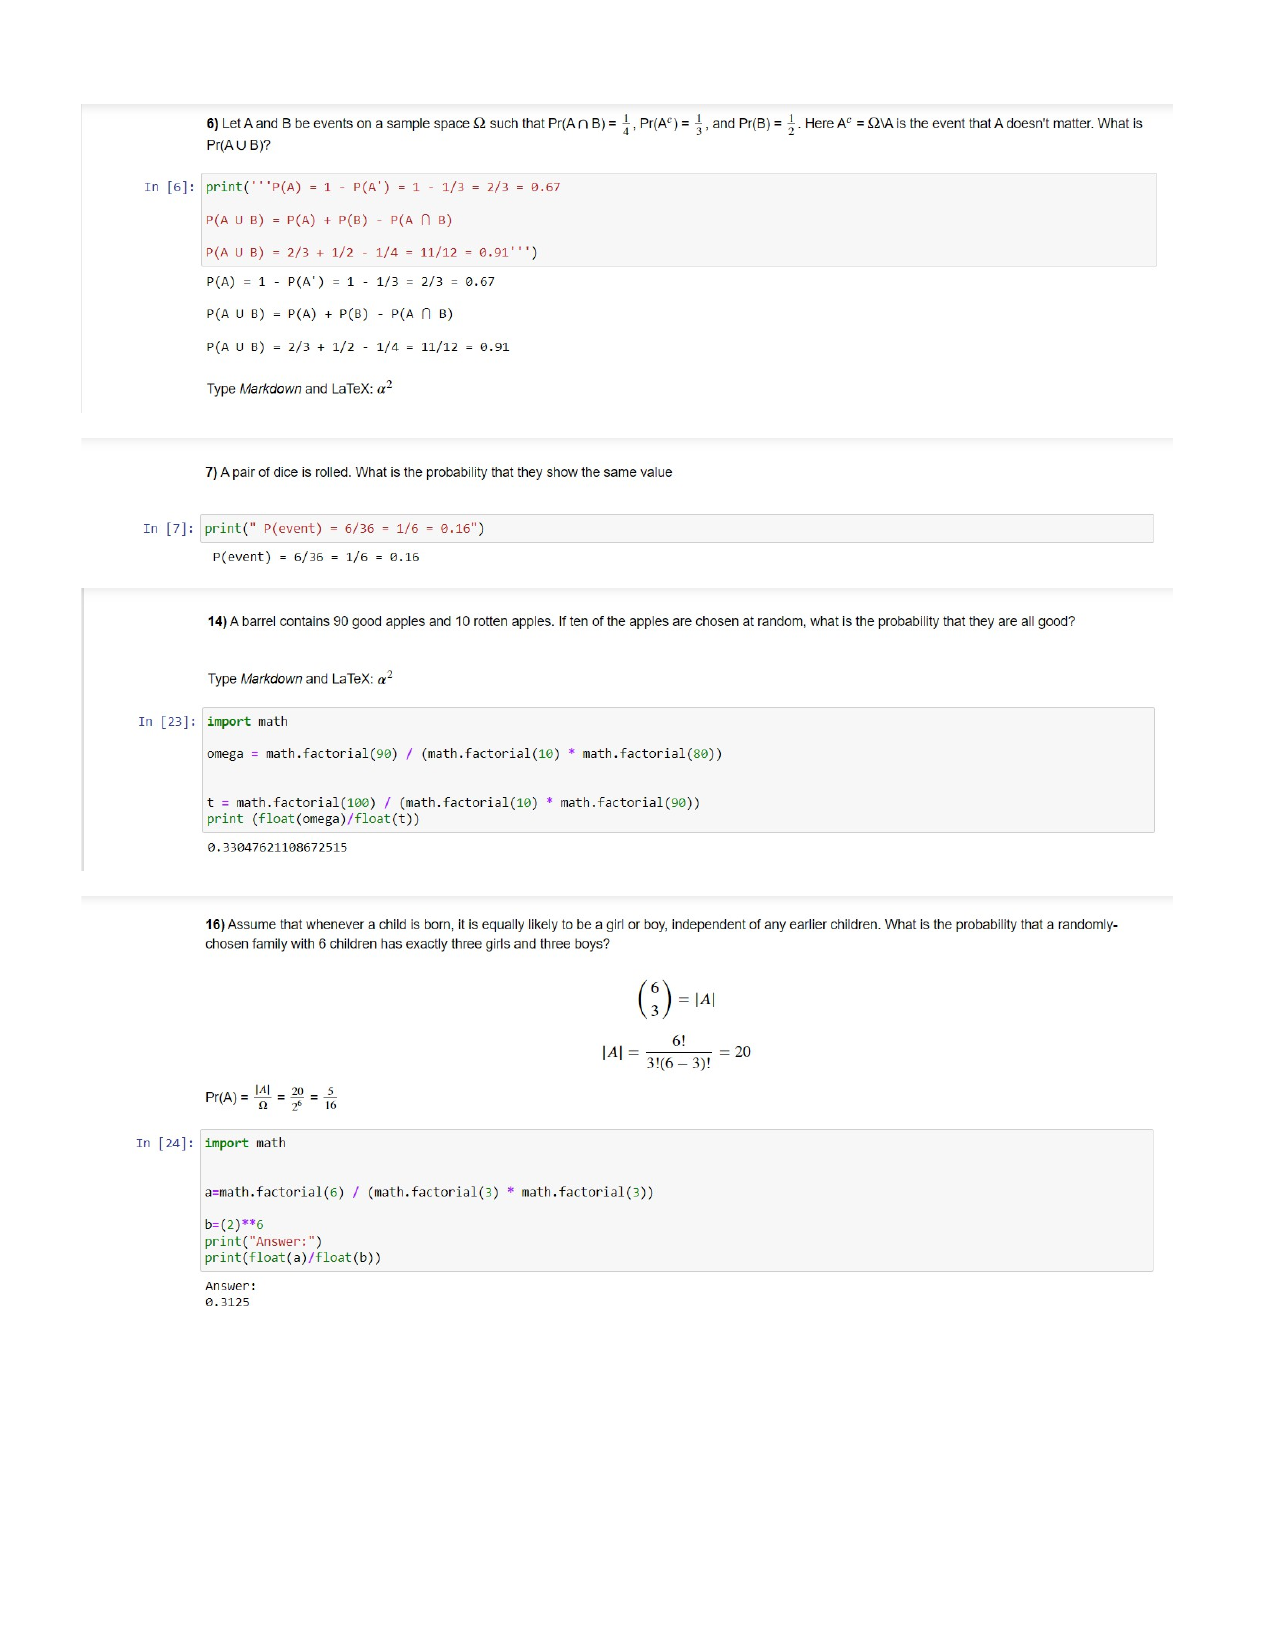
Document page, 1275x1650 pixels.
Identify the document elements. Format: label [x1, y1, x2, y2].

picture [81, 588, 1173, 871]
picture [81, 104, 1173, 413]
picture [81, 896, 1173, 1306]
picture [81, 438, 1173, 564]
